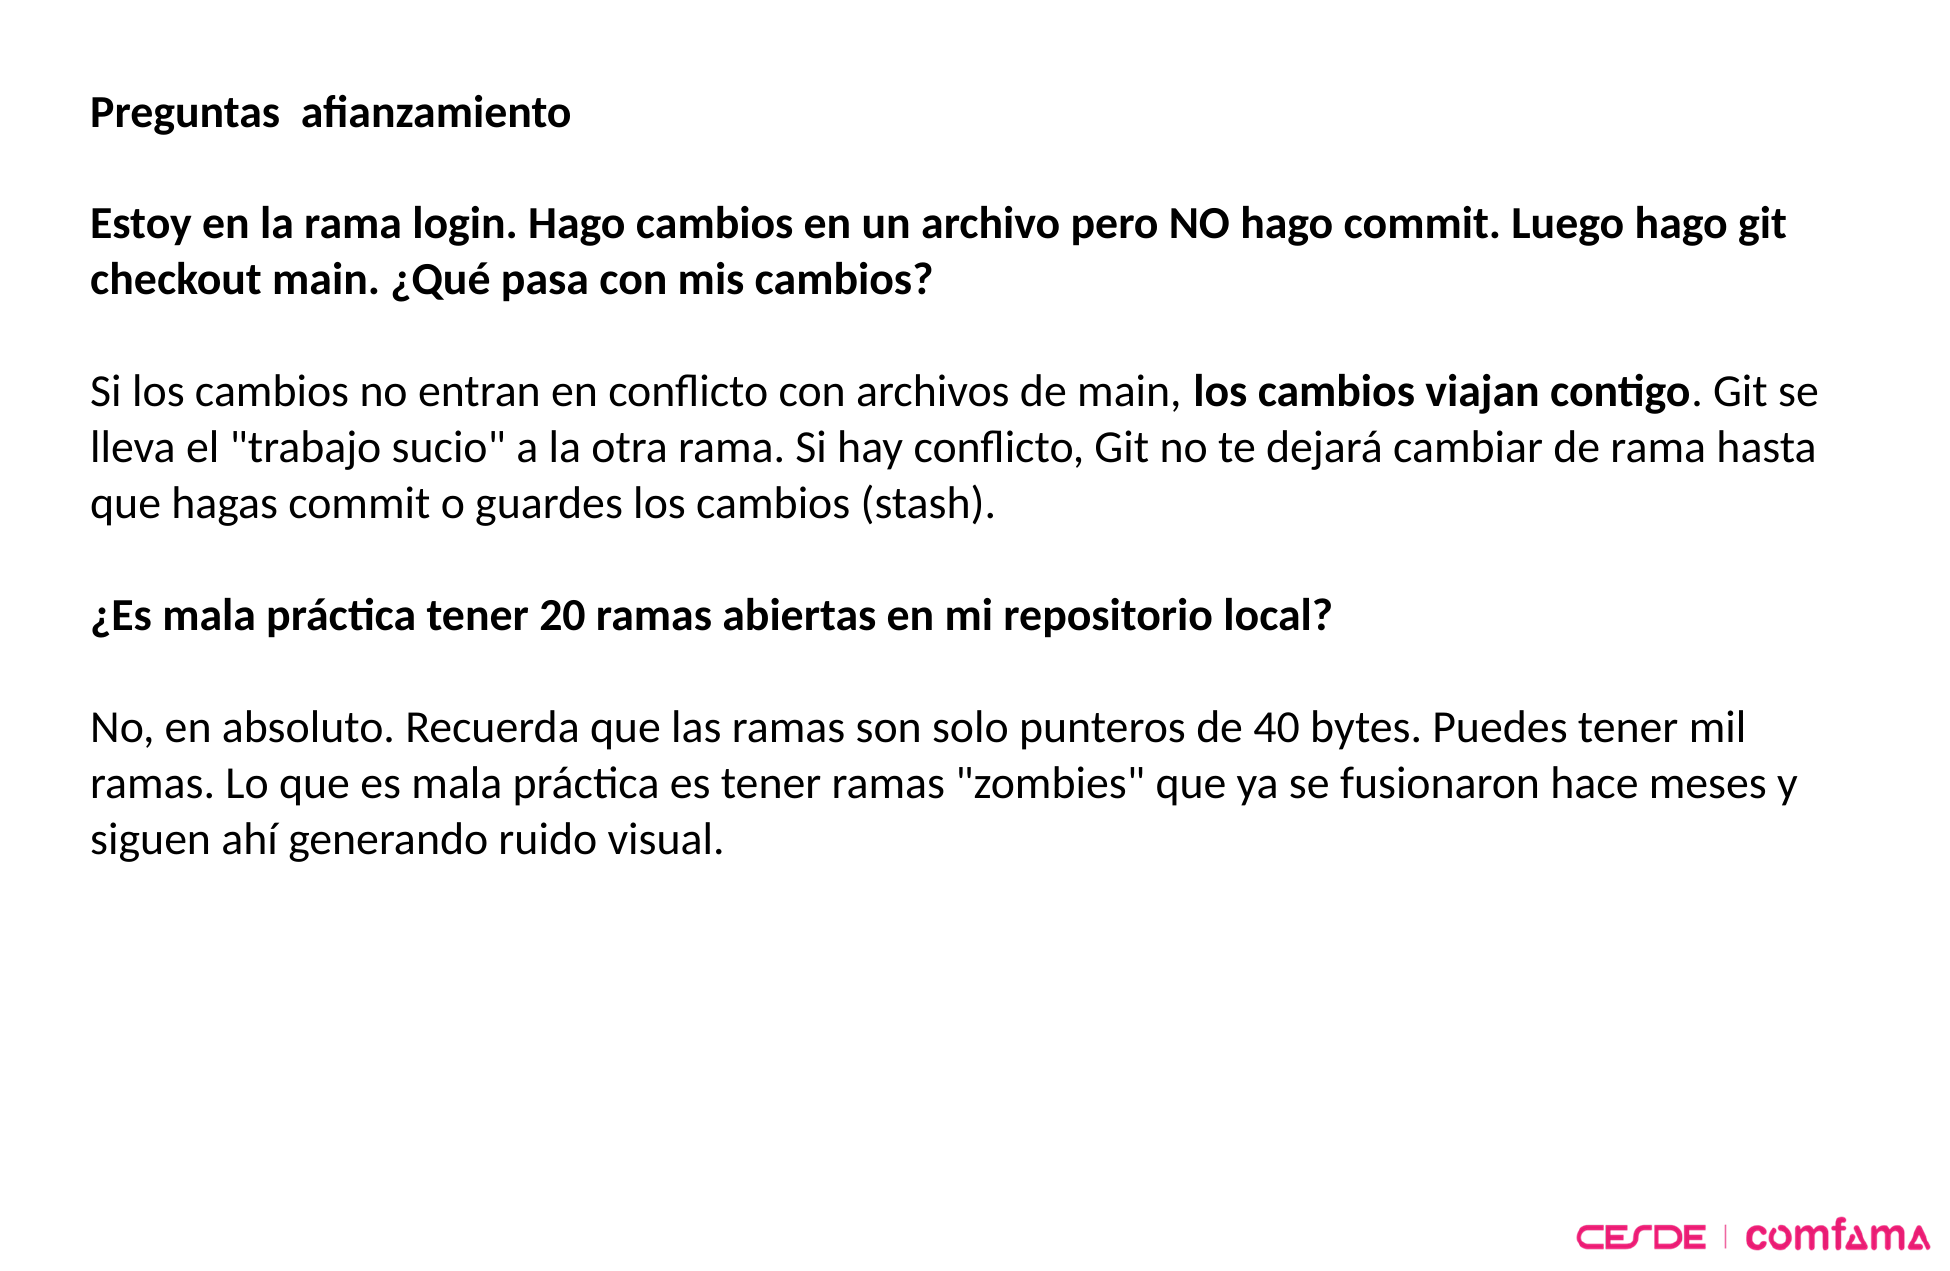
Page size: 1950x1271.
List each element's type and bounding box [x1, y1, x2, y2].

picture [1567, 1208, 1939, 1258]
